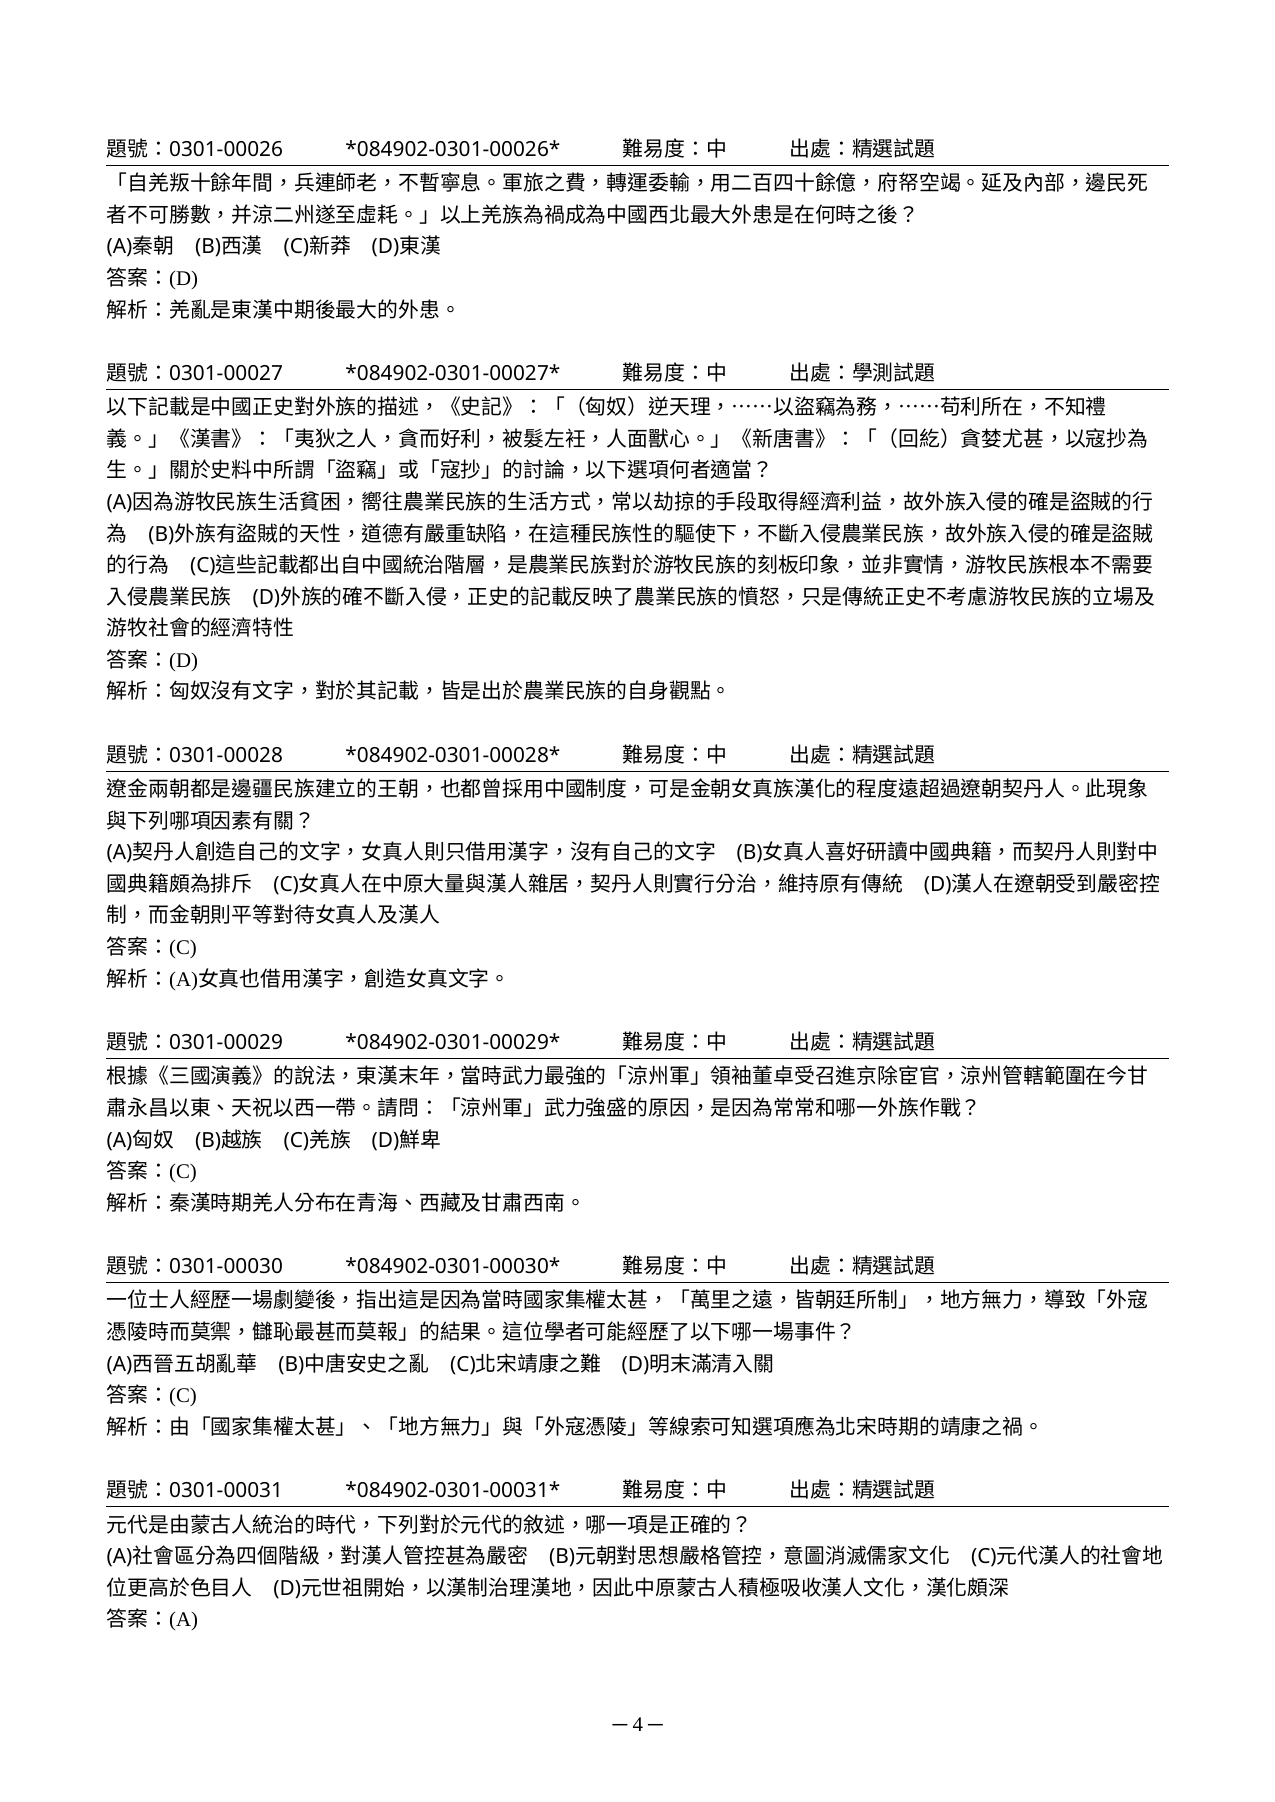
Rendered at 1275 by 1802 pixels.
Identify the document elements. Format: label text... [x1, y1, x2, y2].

text 題號：0301-00028 *084902-0301-00028* 難易度：中 出處：精選試題 [106, 737, 1169, 771]
text 一位士人經歷一場劇變後，指出這是因為當時國家集權太甚，「萬里之遠，皆朝廷所制」，地方無力，導致「外寇憑陵時而莫禦，讎恥最甚而莫報」的結果。這位學者可能經歷了以下哪一場事件？ (A)西晉五胡亂華 (B)中唐安史之亂 (C)北宋靖康之難 (D)明末滿清入關 [106, 1283, 1169, 1378]
text 解析：匈奴沒有文字，對於其記載，皆是出於農業民族的自身觀點。 [106, 674, 1169, 706]
text 題號：0301-00027 *084902-0301-00027* 難易度：中 出處：學測試題 [106, 355, 1169, 389]
text 答案：(C) [106, 1154, 1169, 1185]
text 以下記載是中國正史對外族的描述，《史記》：「（匈奴）逆天理，……以盜竊為務，……苟利所在，不知禮義。」《漢書》：「夷狄之人，貪而好利，被髮左衽，人面獸心。」《新唐書》：「（回紇）貪婪尤甚，以寇抄為生。」關於史料中所謂「盜竊」或「寇抄」的討論，以下選項何者適當？ (A)因為游牧民族生活貧困，嚮往農業民族的生活方式，常以劫掠的手段取得經濟利益，故外族入侵的確是盜賊的行為 (B)外族有盜賊的天性，道德有嚴重缺陷，在這種民族性的驅使下，不斷入侵農業民族，故外族入侵的確是盜賊的行為 (C)這些記載都出自中國統治階層，是農業民族對於游牧民族的刻板印象，並非實情，游牧民族根本不需要入侵農業民族 (D)外族的確不斷入侵，正史的記載反映了農業民族的憤怒，只是傳統正史不考慮游牧民族的立場及游牧社會的經濟特性 [106, 390, 1169, 642]
text 答案：(D) [106, 261, 1169, 292]
text 元代是由蒙古人統治的時代，下列對於元代的敘述，哪一項是正確的？ (A)社會區分為四個階級，對漢人管控甚為嚴密 (B)元朝對思想嚴格管控，意圖消滅儒家文化 (C)元代漢人的社會地位更高於色目人 (D)元世祖開始，以漢制治理漢地，因此中原蒙古人積極吸收漢人文化，漢化頗深 [106, 1507, 1169, 1602]
text 根據《三國演義》的說法，東漢末年，當時武力最強的「涼州軍」領袖董卓受召進京除宦官，涼州管轄範圍在今甘肅永昌以東、天祝以西一帶。請問：「涼州軍」武力強盛的原因，是因為常常和哪一外族作戰？ (A)匈奴 (B)越族 (C)羌族 (D)鮮卑 [106, 1059, 1169, 1154]
text 題號：0301-00030 *084902-0301-00030* 難易度：中 出處：精選試題 [106, 1248, 1169, 1282]
text 解析：由「國家集權太甚」、「地方無力」與「外寇憑陵」等線索可知選項應為北宋時期的靖康之禍。 [106, 1409, 1169, 1441]
text 題號：0301-00031 *084902-0301-00031* 難易度：中 出處：精選試題 [106, 1472, 1169, 1506]
text 題號：0301-00029 *084902-0301-00029* 難易度：中 出處：精選試題 [106, 1024, 1169, 1058]
text 答案：(C) [106, 930, 1169, 961]
text 題號：0301-00026 *084902-0301-00026* 難易度：中 出處：精選試題 [106, 131, 1169, 165]
text 答案：(D) [106, 642, 1169, 674]
text 遼金兩朝都是邊疆民族建立的王朝，也都曾採用中國制度，可是金朝女真族漢化的程度遠超過遼朝契丹人。此現象與下列哪項因素有關？ (A)契丹人創造自己的文字，女真人則只借用漢字，沒有自己的文字 (B)女真人喜好研讀中國典籍，而契丹人則對中國典籍頗為排斥 (C)女真人在中原大量與漢人雜居，契丹人則實行分治，維持原有傳統 (D)漢人在遼朝受到嚴密控制，而金朝則平等對待女真人及漢人 [106, 772, 1169, 930]
text 解析：羌亂是東漢中期後最大的外患。 [106, 292, 1169, 324]
text 解析：(A)女真也借用漢字，創造女真文字。 [106, 961, 1169, 993]
text 答案：(C) [106, 1378, 1169, 1409]
text 解析：秦漢時期羌人分布在青海、西藏及甘肅西南。 [106, 1185, 1169, 1217]
text 「自羌叛十餘年間，兵連師老，不暫寧息。軍旅之費，轉運委輸，用二百四十餘億，府帑空竭。延及內部，邊民死者不可勝數，并涼二州遂至虛耗。」以上羌族為禍成為中國西北最大外患是在何時之後？ (A)秦朝 (B)西漢 (C)新莽 (D)東漢 [106, 166, 1169, 261]
text 答案：(A) [106, 1602, 1169, 1633]
